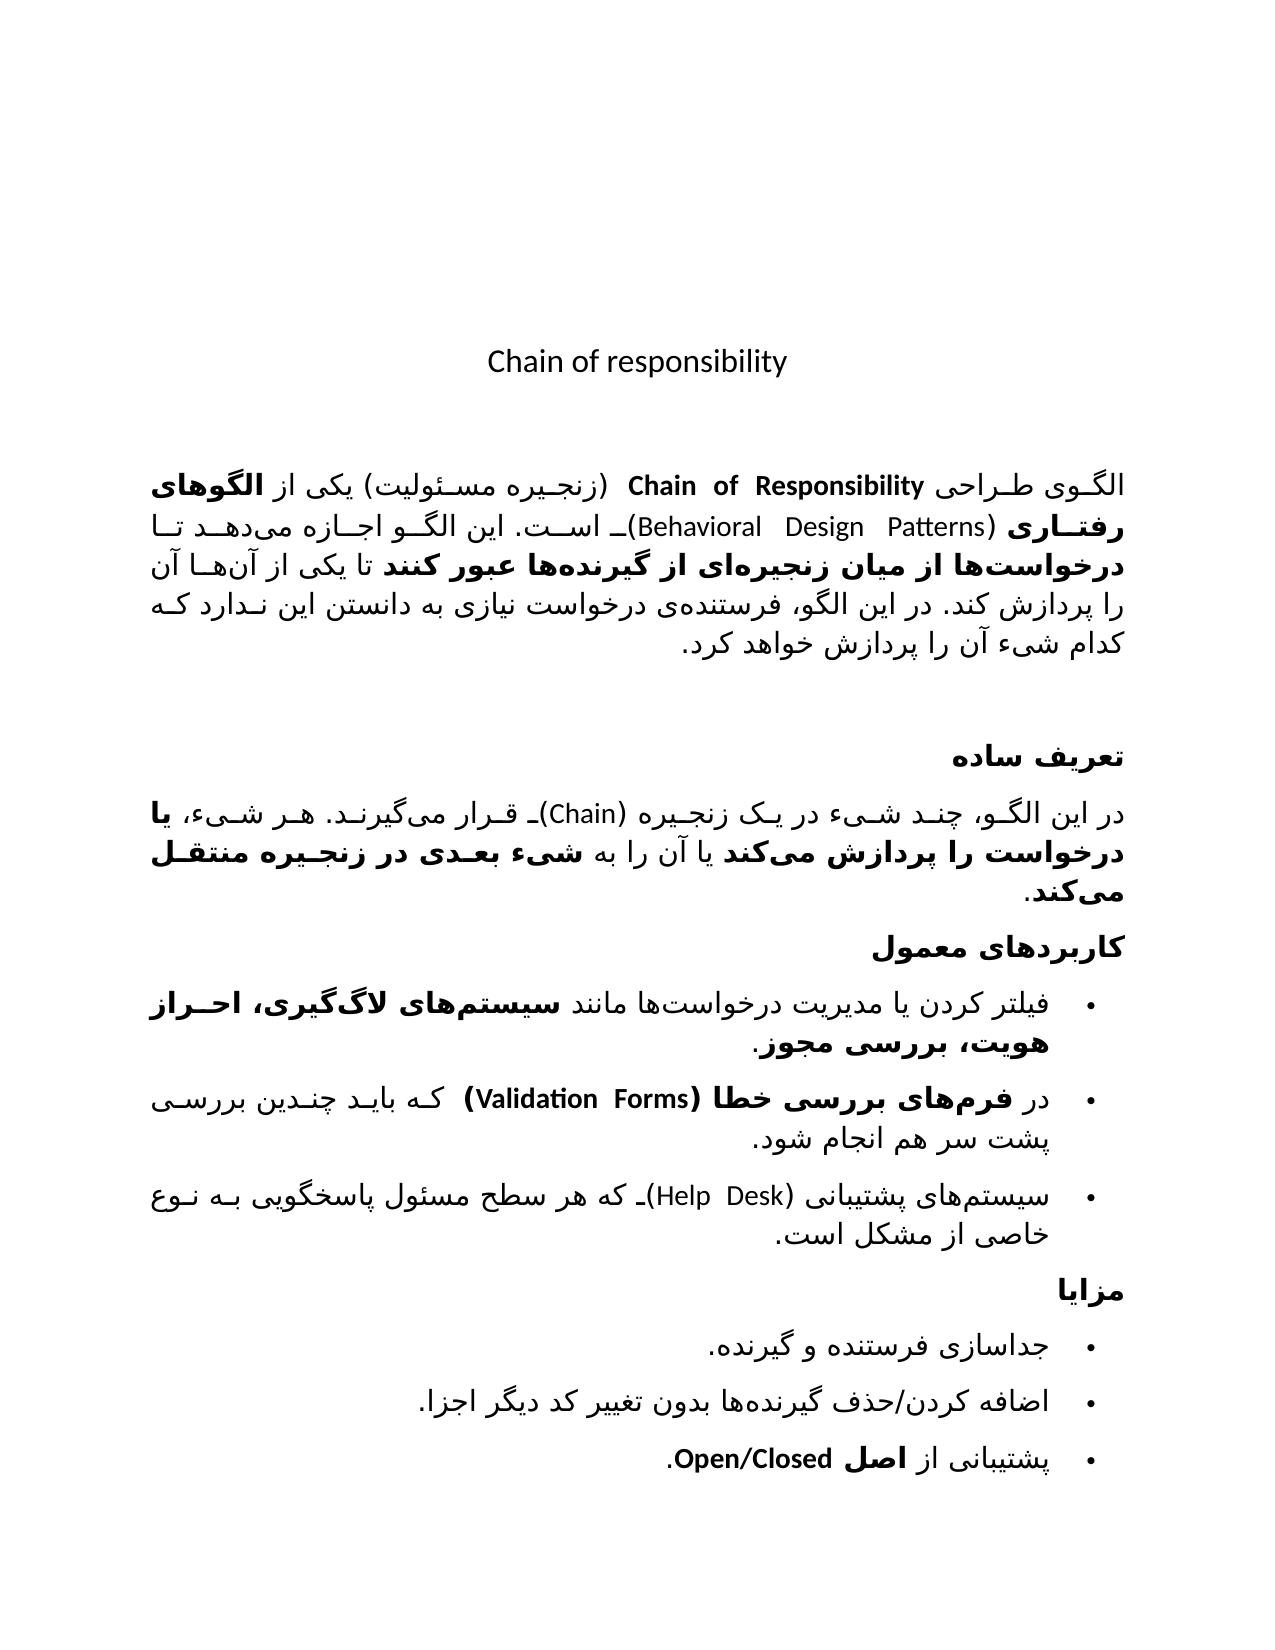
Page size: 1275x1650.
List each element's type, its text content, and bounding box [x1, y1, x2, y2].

list پشتیبانی از اصل Open/Closed. [150, 1440, 1087, 1476]
text تعریف ساده [150, 739, 1125, 773]
list اضافه کردن/حذف گیرنده‌ها بدون تغییر کد دیگر اجزا. [150, 1384, 1087, 1418]
text مزایا [150, 1273, 1125, 1307]
list در فرم‌های بررسی خطا (Validation Forms) که باید چندین بررسی پشت سر هم انجام شود. [150, 1081, 1087, 1155]
text در این الگو، چند شیء در یک زنجیره (Chain) قرار می‌گیرند. هر شیء، یا درخواست را پردازش می‌کند یا آن را به شیء بعدی در زنجیره منتقل می‌کند. [150, 795, 1125, 909]
text الگوی طراحی Chain of Responsibility (زنجیره مسئولیت) یکی از الگوهای رفتاری (Behavioral Design Patterns) است. این الگو اجازه می‌دهد تا درخواست‌ها از میان زنجیره‌ای از گیرنده‌ها عبور کنند تا یکی از آن‌ها آن را پردازش کند. در این الگو، فرستنده‌ی درخواست نیازی به دانستن این ندارد که کدام شیء آن را پردازش خواهد کرد. [150, 467, 1125, 660]
list فیلتر کردن یا مدیریت درخواست‌ها مانند سیستم‌های لاگ‌گیری، احراز هویت، بررسی مجوز. [150, 986, 1087, 1059]
text Chain of responsibility [150, 340, 1125, 381]
list سیستم‌های پشتیبانی (Help Desk) که هر سطح مسئول پاسخگویی به نوع خاصی از مشکل است. [150, 1177, 1087, 1251]
text کاربردهای معمول [150, 930, 1125, 964]
list جداسازی فرستنده و گیرنده. [150, 1329, 1087, 1363]
